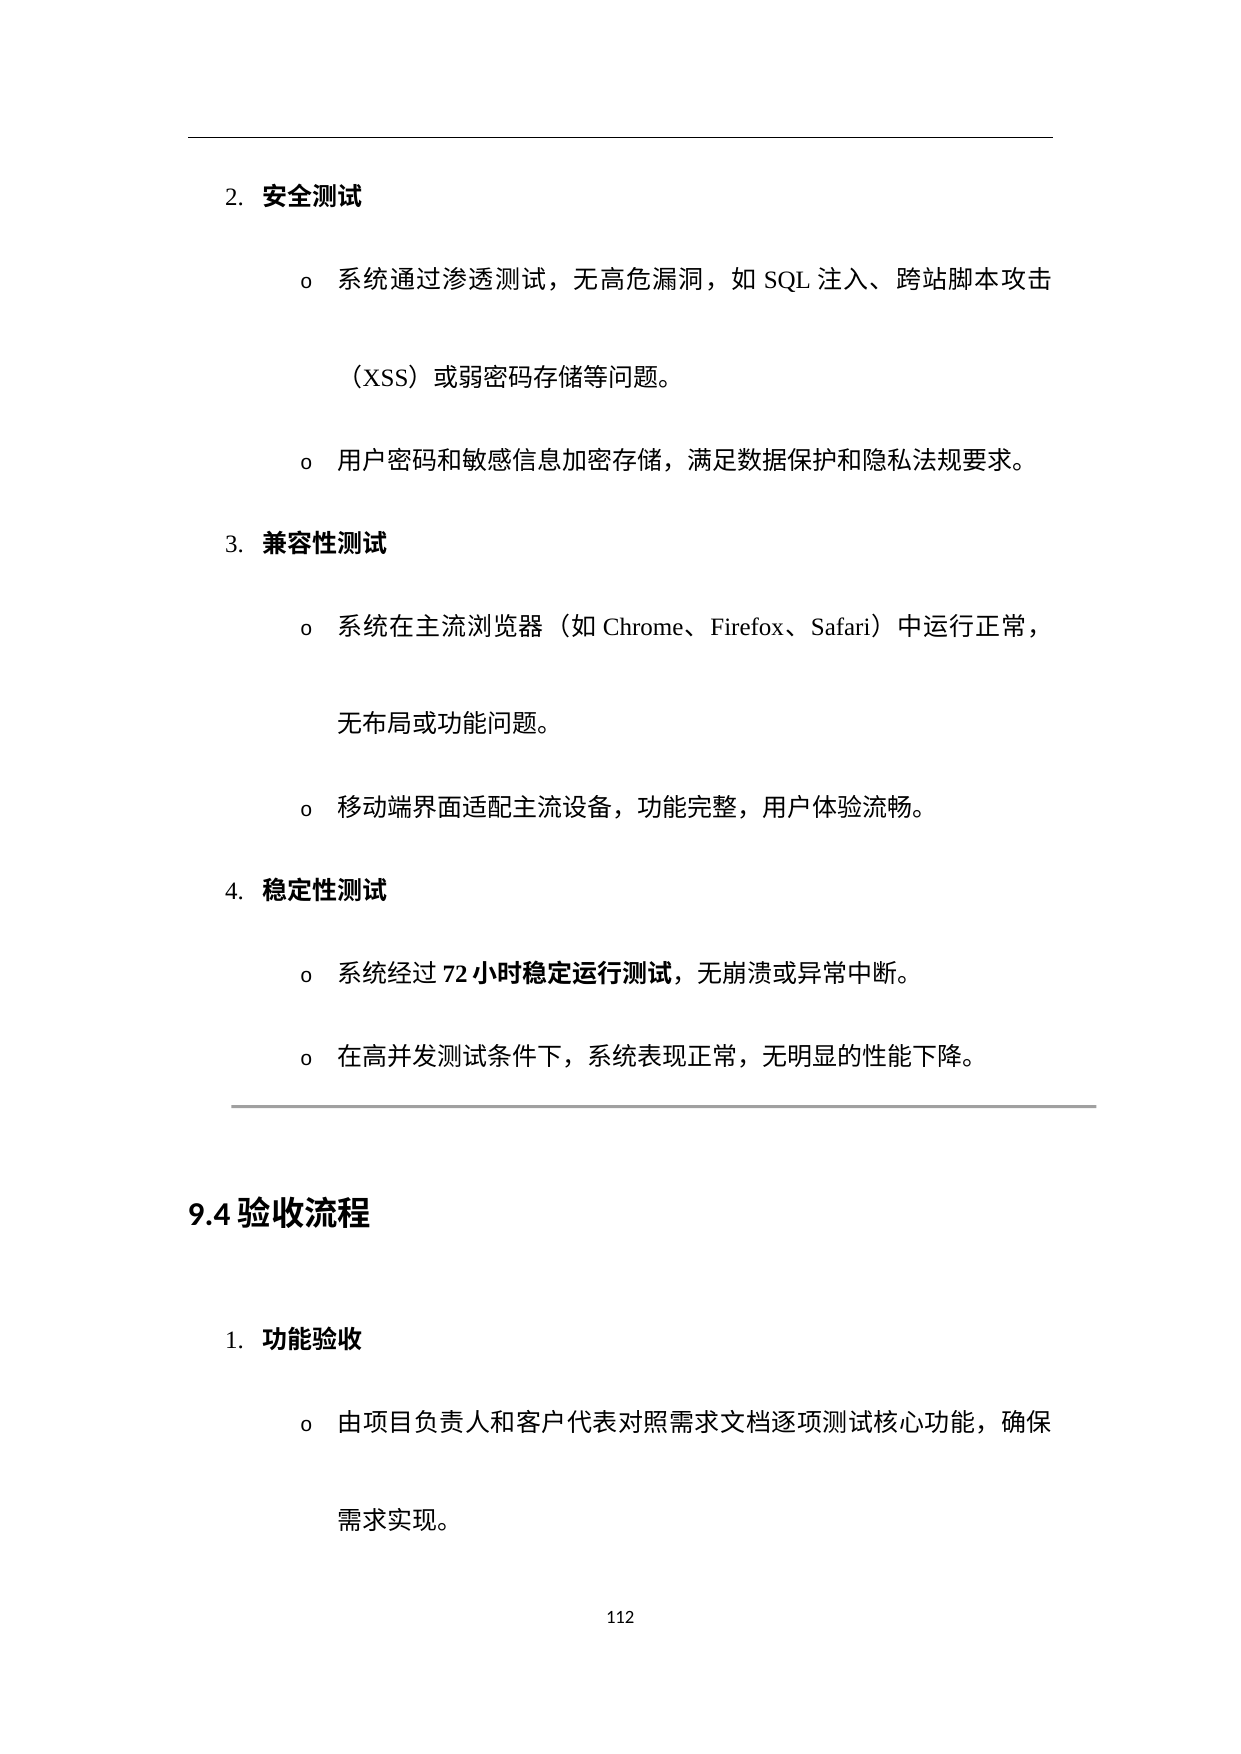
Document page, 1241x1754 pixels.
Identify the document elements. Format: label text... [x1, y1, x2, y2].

list 在高并发测试条件下，系统表现正常，无明显的性能下降。 [300, 1022, 1053, 1087]
list 系统在主流浏览器（如Chrome、Firefox、Safari）中运行正常，无布局或功能问题。 [300, 592, 1053, 754]
list 系统通过渗透测试，无高危漏洞，如SQL注入、跨站脚本攻击（XSS）或弱密码存储等问题。 [300, 245, 1053, 408]
list 兼容性测试 [225, 509, 1053, 574]
list 系统经过72小时稳定运行测试，无崩溃或异常中断。 [300, 939, 1053, 1004]
list 用户密码和敏感信息加密存储，满足数据保护和隐私法规要求。 [300, 426, 1053, 491]
list 移动端界面适配主流设备，功能完整，用户体验流畅。 [300, 773, 1053, 838]
subtitle 9.4 验收流程 [187, 1178, 1053, 1243]
list 由项目负责人和客户代表对照需求文档逐项测试核心功能，确保需求实现。 [300, 1388, 1053, 1551]
list 安全测试 [225, 162, 1053, 227]
list 稳定性测试 [225, 856, 1053, 921]
list 功能验收 [225, 1305, 1053, 1370]
